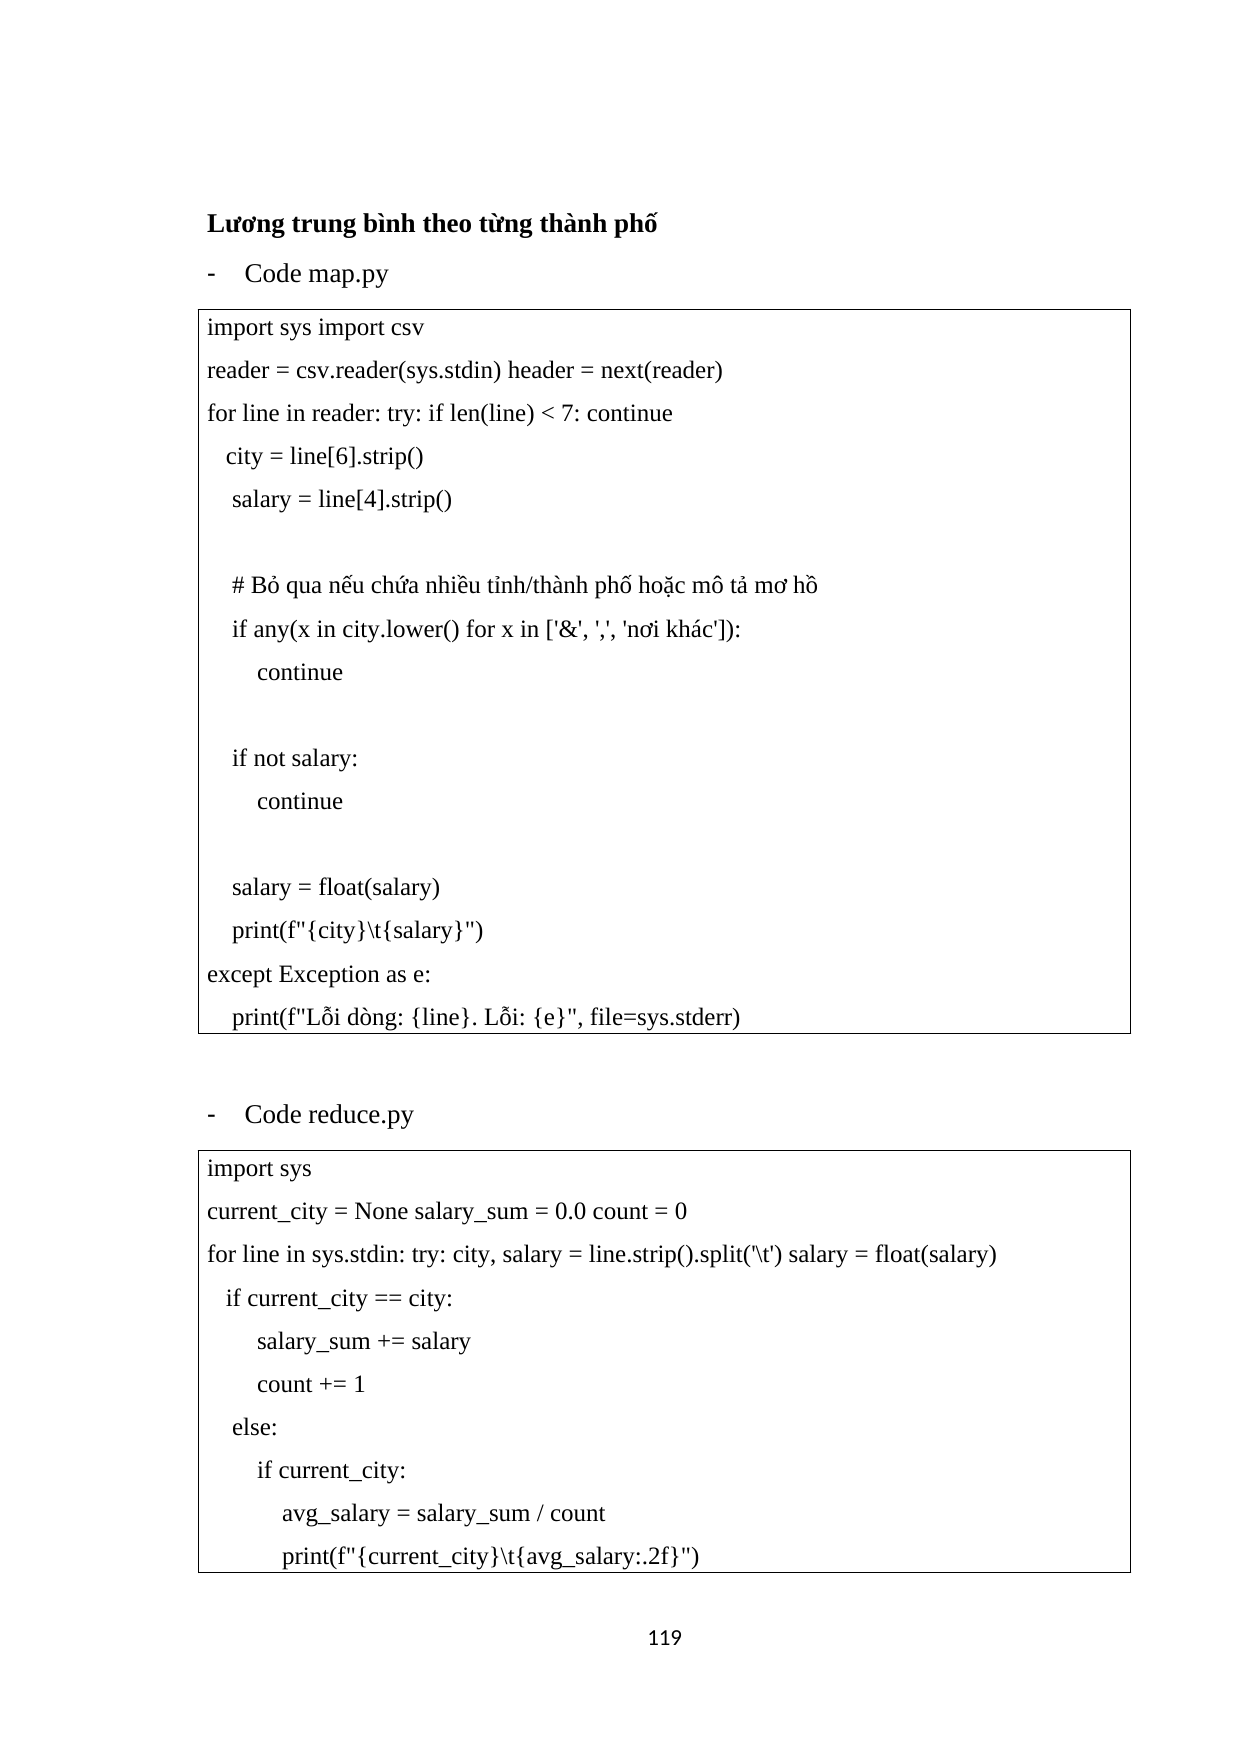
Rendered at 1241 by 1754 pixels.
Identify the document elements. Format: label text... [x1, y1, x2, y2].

list for line in sys.stdin: try: city, salary = line.strip().split('\t') salary = float(salary) [199, 1236, 1130, 1268]
list Code map.py [207, 253, 1122, 290]
list current_city = None salary_sum = 0.0 count = 0 [199, 1193, 1130, 1225]
list city = line[6].strip() salary = line[4].strip() # Bỏ qua nếu chứa nhiều tỉnh/thành phố hoặc mô tả mơ hồ if any(x in city.lower() for x in ['&', ',', 'nơi khác']): continue if not salary: continue salary = float(salary) print(f"{city}\t{salary}") except Exception as e: print(f"Lỗi dòng: {line}. Lỗi: {e}", file=sys.stderr) [199, 438, 1130, 1033]
text Lương trung bình theo từng thành phố [207, 207, 1122, 238]
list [199, 1279, 1130, 1572]
list for line in reader: try: if len(line) < 7: continue [199, 395, 1130, 427]
list Code reduce.py [207, 1095, 1122, 1132]
list import sys [199, 1151, 1130, 1182]
list reader = csv.reader(sys.stdin) header = next(reader) [199, 352, 1130, 384]
list import sys import csv [199, 310, 1130, 341]
